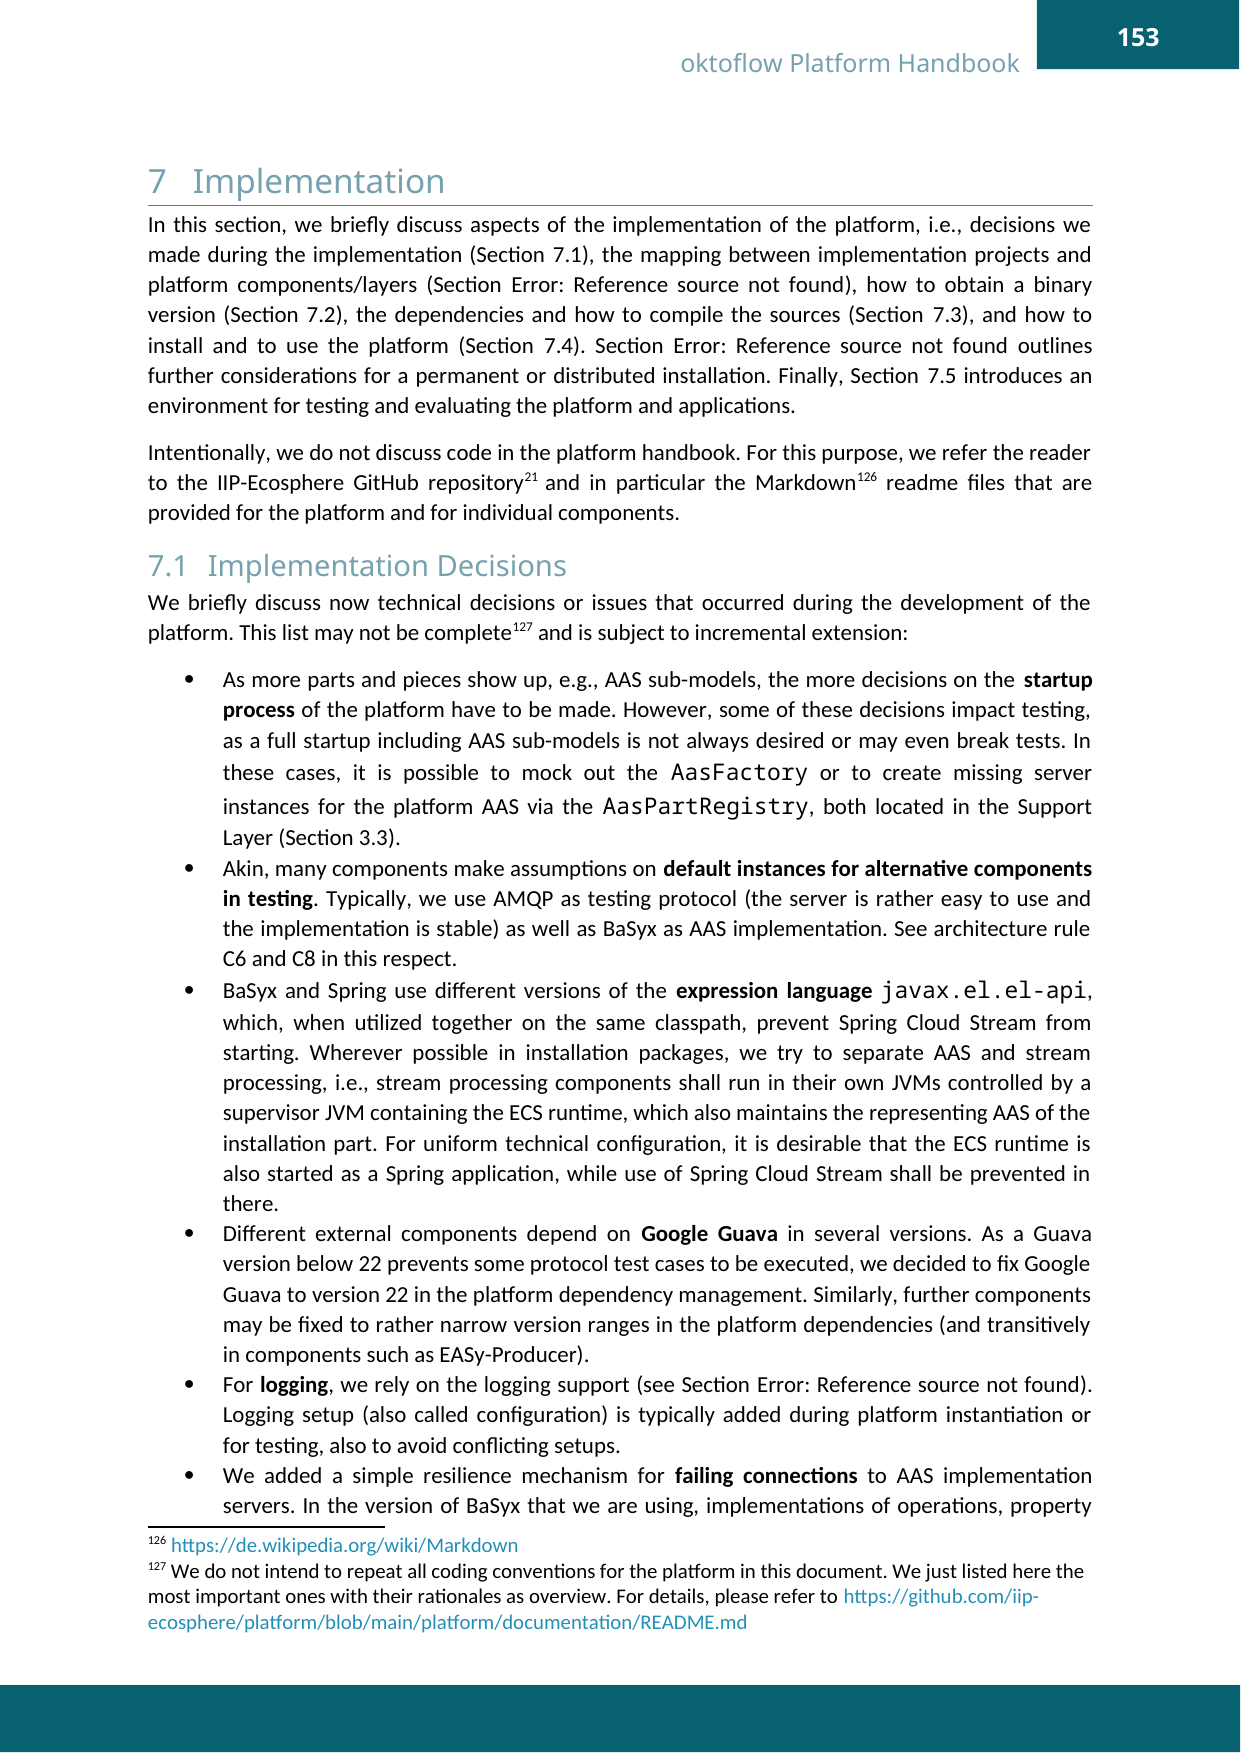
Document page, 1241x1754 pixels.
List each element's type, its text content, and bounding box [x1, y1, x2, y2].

subtitle Implementation Decisions [148, 545, 1093, 585]
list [185, 1461, 1093, 1519]
list Akin, many components make assumptions on default instances for alternative components in testing. Typically, we use AMQP as testing protocol (the server is rather easy to use and the implementation is stable) as well as BaSyx as AAS implementation. See architecture rule C6 and C8 in this respect. [185, 854, 1093, 972]
list BaSyx and Spring use different versions of the expression language javax.el.el-api, which, when utilized together on the same classpath, prevent Spring Cloud Stream from starting. Wherever possible in installation packages, we try to separate AAS and stream processing, i.e., stream processing components shall run in their own JVMs controlled by a supervisor JVM containing the ECS runtime, which also maintains the representing AAS of the installation part. For uniform technical configuration, it is desirable that the ECS runtime is also started as a Spring application, while use of Spring Cloud Stream shall be prevented in there. [185, 974, 1093, 1217]
text We briefly discuss now technical decisions or issues that occurred during the development of the platform. This list may not be complete and is subject to incremental extension: [148, 588, 1093, 646]
list As more parts and pieces show up, e.g., AAS sub-models, the more decisions on the startup process of the platform have to be made. However, some of these decisions impact testing, as a full startup including AAS sub-models is not always desired or may even break tests. In these cases, it is possible to mock out the AasFactory or to create missing server instances for the platform AAS via the AasPartRegistry, both located in the Support Layer (Section 3.3). [185, 665, 1093, 851]
text Intentionally, we do not discuss code in the platform handbook. For this purpose, we refer the reader to the IIP-Ecosphere GitHub repository21 and in particular the Markdown readme files that are provided for the platform and for individual components. [148, 438, 1093, 527]
list Different external components depend on Google Guava in several versions. As a Guava version below 22 prevents some protocol test cases to be executed, we decided to fix Google Guava to version 22 in the platform dependency management. Similarly, further components may be fixed to rather narrow version ranges in the platform dependencies (and transitively in components such as EASy-Producer). [185, 1219, 1093, 1368]
subtitle Implementation [148, 158, 1093, 205]
